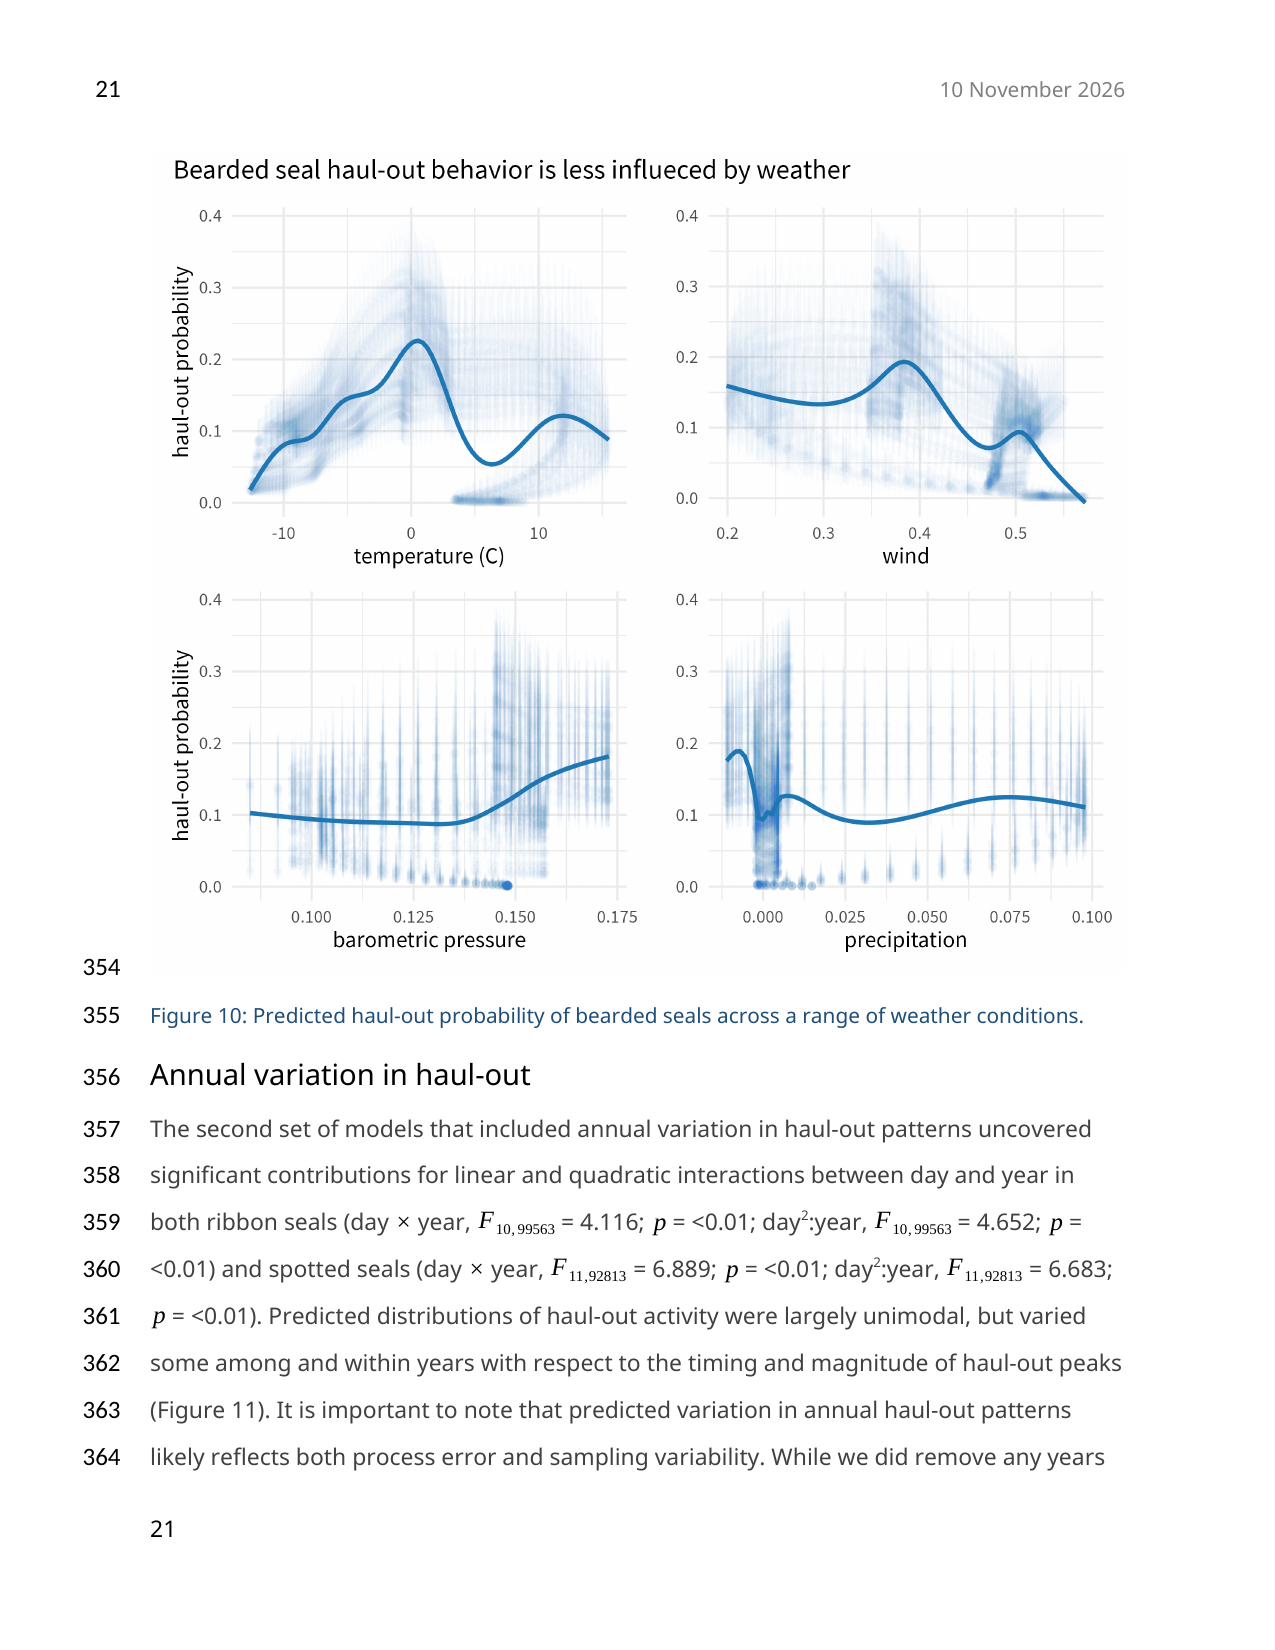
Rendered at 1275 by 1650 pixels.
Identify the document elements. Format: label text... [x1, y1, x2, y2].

subtitle Annual variation in haul-out [150, 1054, 1125, 1094]
text Figure : Predicted haul-out probability of bearded seals across a range of weather conditions. [150, 996, 1125, 1029]
picture [150, 150, 1125, 975]
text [150, 1113, 1125, 1472]
